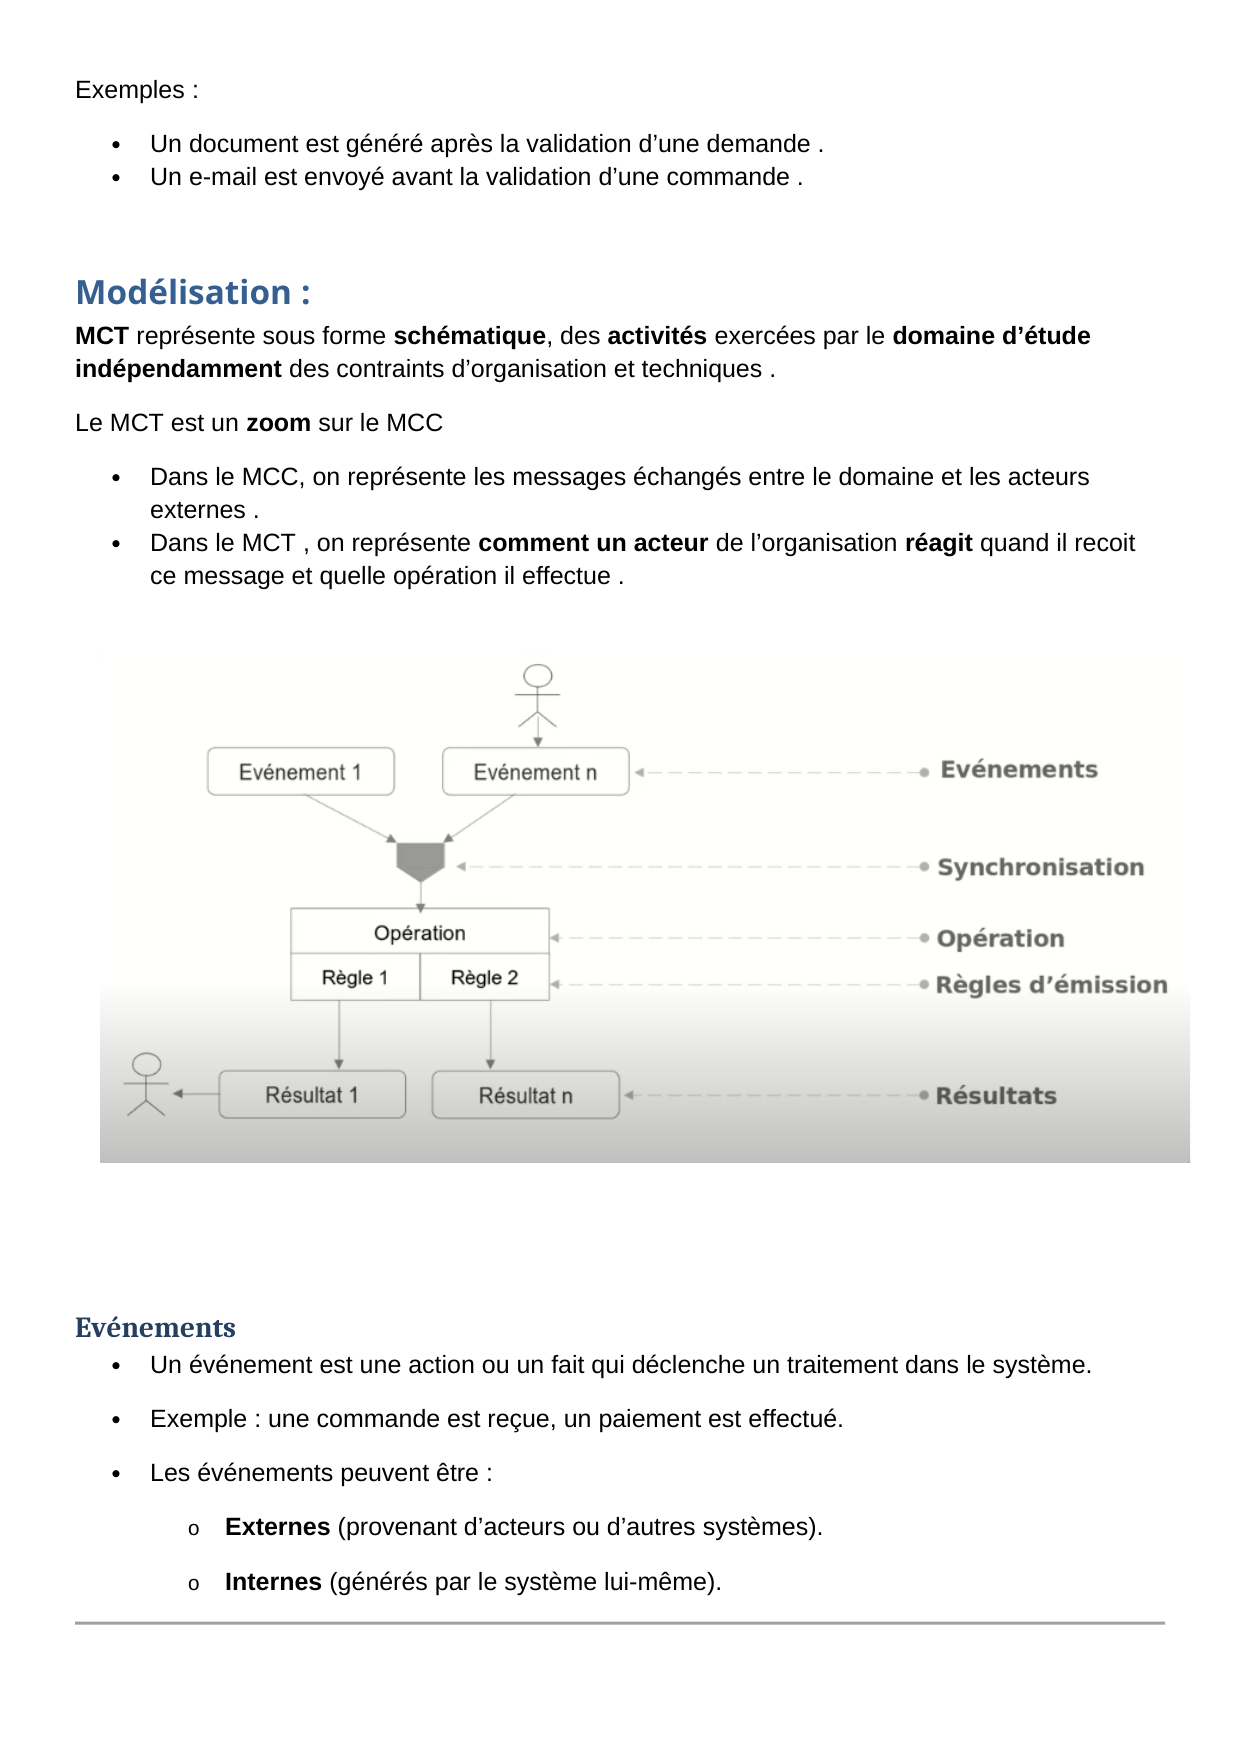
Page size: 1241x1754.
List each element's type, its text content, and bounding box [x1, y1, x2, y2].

picture [100, 652, 1191, 1163]
text MCT représente sous forme schématique, des activités exercées par le domaine d’étude indépendamment des contraints d’organisation et techniques . [75, 321, 1165, 383]
list Dans le MCT , on représente comment un acteur de l’organisation réagit quand il recoit ce message et quelle opération il effectue . [112, 528, 1165, 589]
text Le MCT est un zoom sur le MCC [75, 408, 1165, 437]
list Internes (générés par le système lui-même). [187, 1567, 1165, 1596]
list Un e-mail est envoyé avant la validation d’une commande . [112, 162, 1165, 191]
list Exemple : une commande est reçue, un paiement est effectué. [112, 1404, 1165, 1433]
subtitle Modélisation : [75, 269, 1165, 314]
list Un document est généré après la validation d’une demande . [112, 129, 1165, 158]
list Un événement est une action ou un fait qui déclenche un traitement dans le système. [112, 1350, 1165, 1379]
list Dans le MCC, on représente les messages échangés entre le domaine et les acteurs externes . [112, 462, 1165, 523]
list Les événements peuvent être : [112, 1458, 1165, 1487]
subtitle Evénements [75, 1312, 1165, 1345]
list Externes (provenant d’acteurs ou d’autres systèmes). [187, 1512, 1165, 1541]
text Exemples : [75, 75, 1165, 104]
